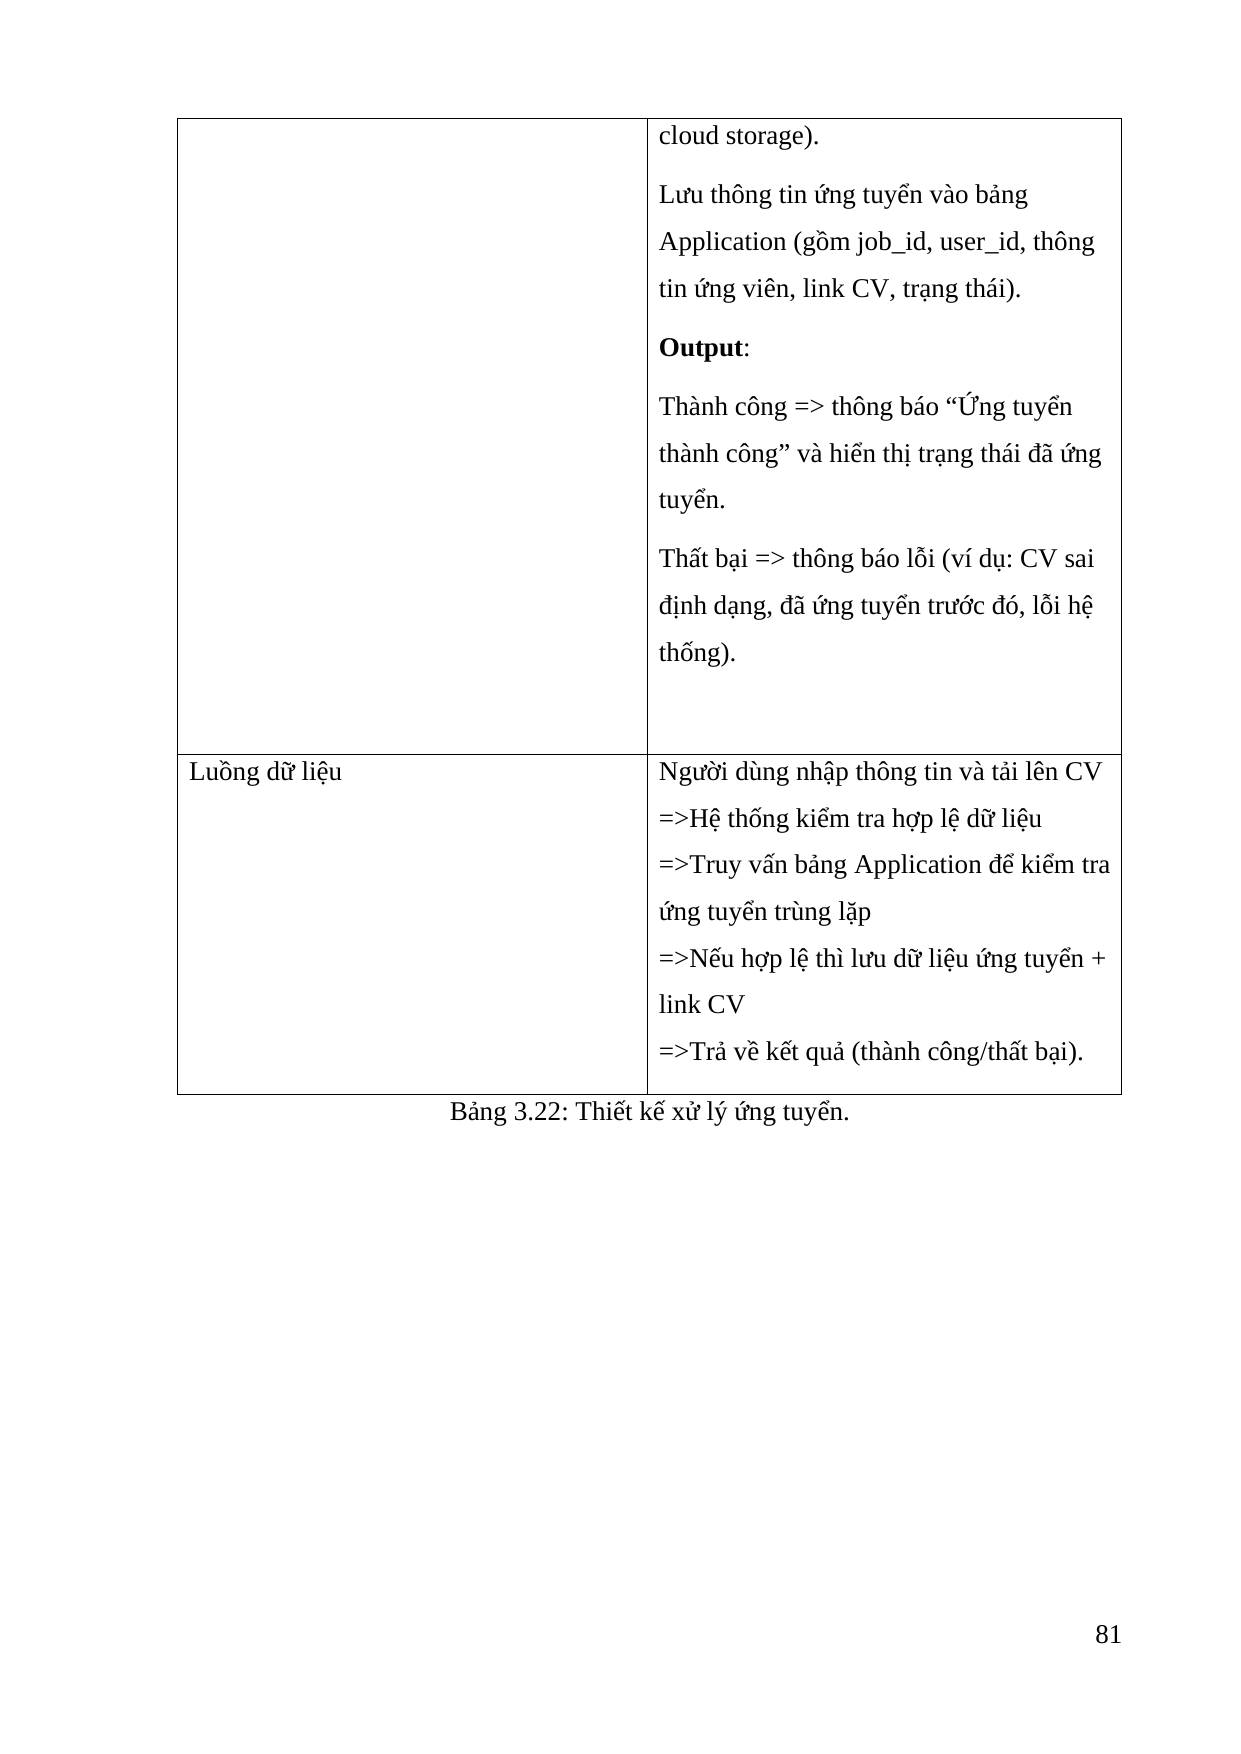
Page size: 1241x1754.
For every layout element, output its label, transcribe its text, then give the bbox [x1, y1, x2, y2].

table_cell Luồng dữ liệu [178, 755, 647, 1094]
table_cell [178, 119, 647, 754]
table_cell Người dùng nhập thông tin và tải lên CV =>Hệ thống kiểm tra hợp lệ dữ liệu =>Truy vấn bảng Application để kiểm tra ứng tuyển trùng lặp =>Nếu hợp lệ thì lưu dữ liệu ứng tuyển + link CV =>Trả về kết quả (thành công/thất bại). [648, 755, 1121, 1094]
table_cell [648, 119, 1121, 754]
